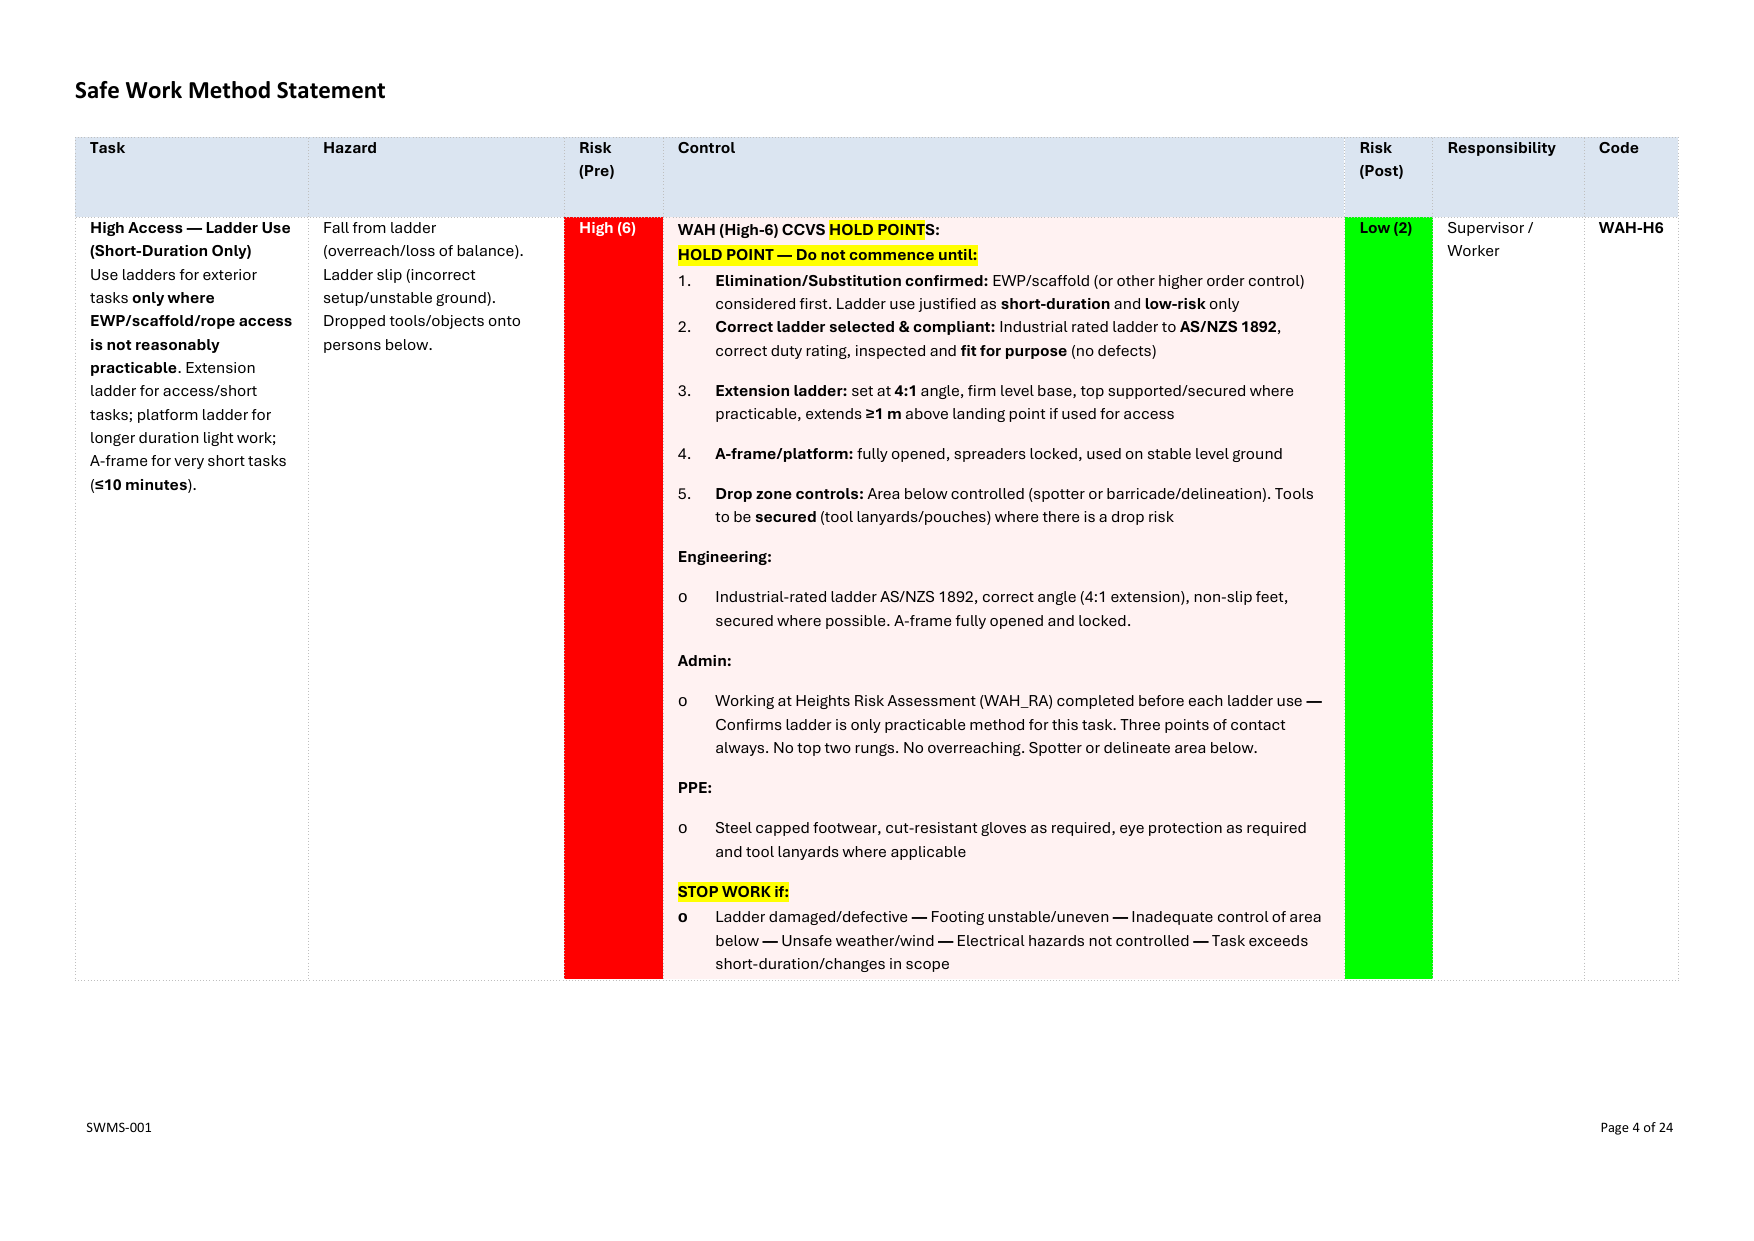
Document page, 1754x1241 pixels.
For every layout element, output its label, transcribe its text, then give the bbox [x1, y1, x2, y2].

table_header Risk (Pre) [564, 137, 663, 217]
table_cell Low (2) [1345, 217, 1433, 979]
table_header Risk (Post) [1345, 137, 1433, 217]
table_header Hazard [308, 137, 564, 217]
table_header Task [75, 137, 308, 217]
table_cell High Access — Ladder Use (Short-Duration Only) Use ladders for exterior tasks only where EWP/scaffold/rope access is not reasonably practicable. Extension ladder for access/short tasks; platform ladder for longer duration light work; A-frame for very short tasks (≤10 minutes). [75, 217, 308, 979]
table_cell High (6) [564, 217, 663, 979]
table_cell Fall from ladder (overreach/loss of balance). Ladder slip (incorrect setup/unstable ground). Dropped tools/objects onto persons below. [308, 217, 564, 979]
table_cell WAH-H6 [1584, 217, 1678, 979]
table_header Code [1584, 137, 1678, 217]
table_header Responsibility [1433, 137, 1584, 217]
table_cell WAH (High-6) CCVS HOLD POINTS: HOLD POINT — Do not commence until: Elimination/Substitution confirmed: EWP/scaffold (or other higher order control) considered first. Ladder use justified as short-duration and low-risk only Correct ladder selected & compliant: Industrial rated ladder to AS/NZS 1892, correct duty rating, inspected and fit for purpose (no defects) Extension ladder: set at 4:1 angle, firm level base, top supported/secured where practicable, extends ≥1 m above landing point if used for access A-frame/platform: fully opened, spreaders locked, used on stable level ground Drop zone controls: Area below controlled (spotter or barricade/delineation). Tools to be secured (tool lanyards/pouches) where there is a drop risk Engineering: Industrial-rated ladder AS/NZS 1892, correct angle (4:1 extension), non-slip feet, secured where possible. A-frame fully opened and locked. Admin: Working at Heights Risk Assessment (WAH_RA) completed before each ladder use — Confirms ladder is only practicable method for this task. Three points of contact always. No top two rungs. No overreaching. Spotter or delineate area below. PPE: Steel capped footwear, cut-resistant gloves as required, eye protection as required and tool lanyards where applicable STOP WORK if: Ladder damaged/defective — Footing unstable/uneven — Inadequate control of area below — Unsafe weather/wind — Electrical hazards not controlled — Task exceeds short-duration/changes in scope [663, 217, 1344, 979]
table_header Control [663, 137, 1344, 217]
table_cell Supervisor / Worker [1433, 217, 1584, 979]
